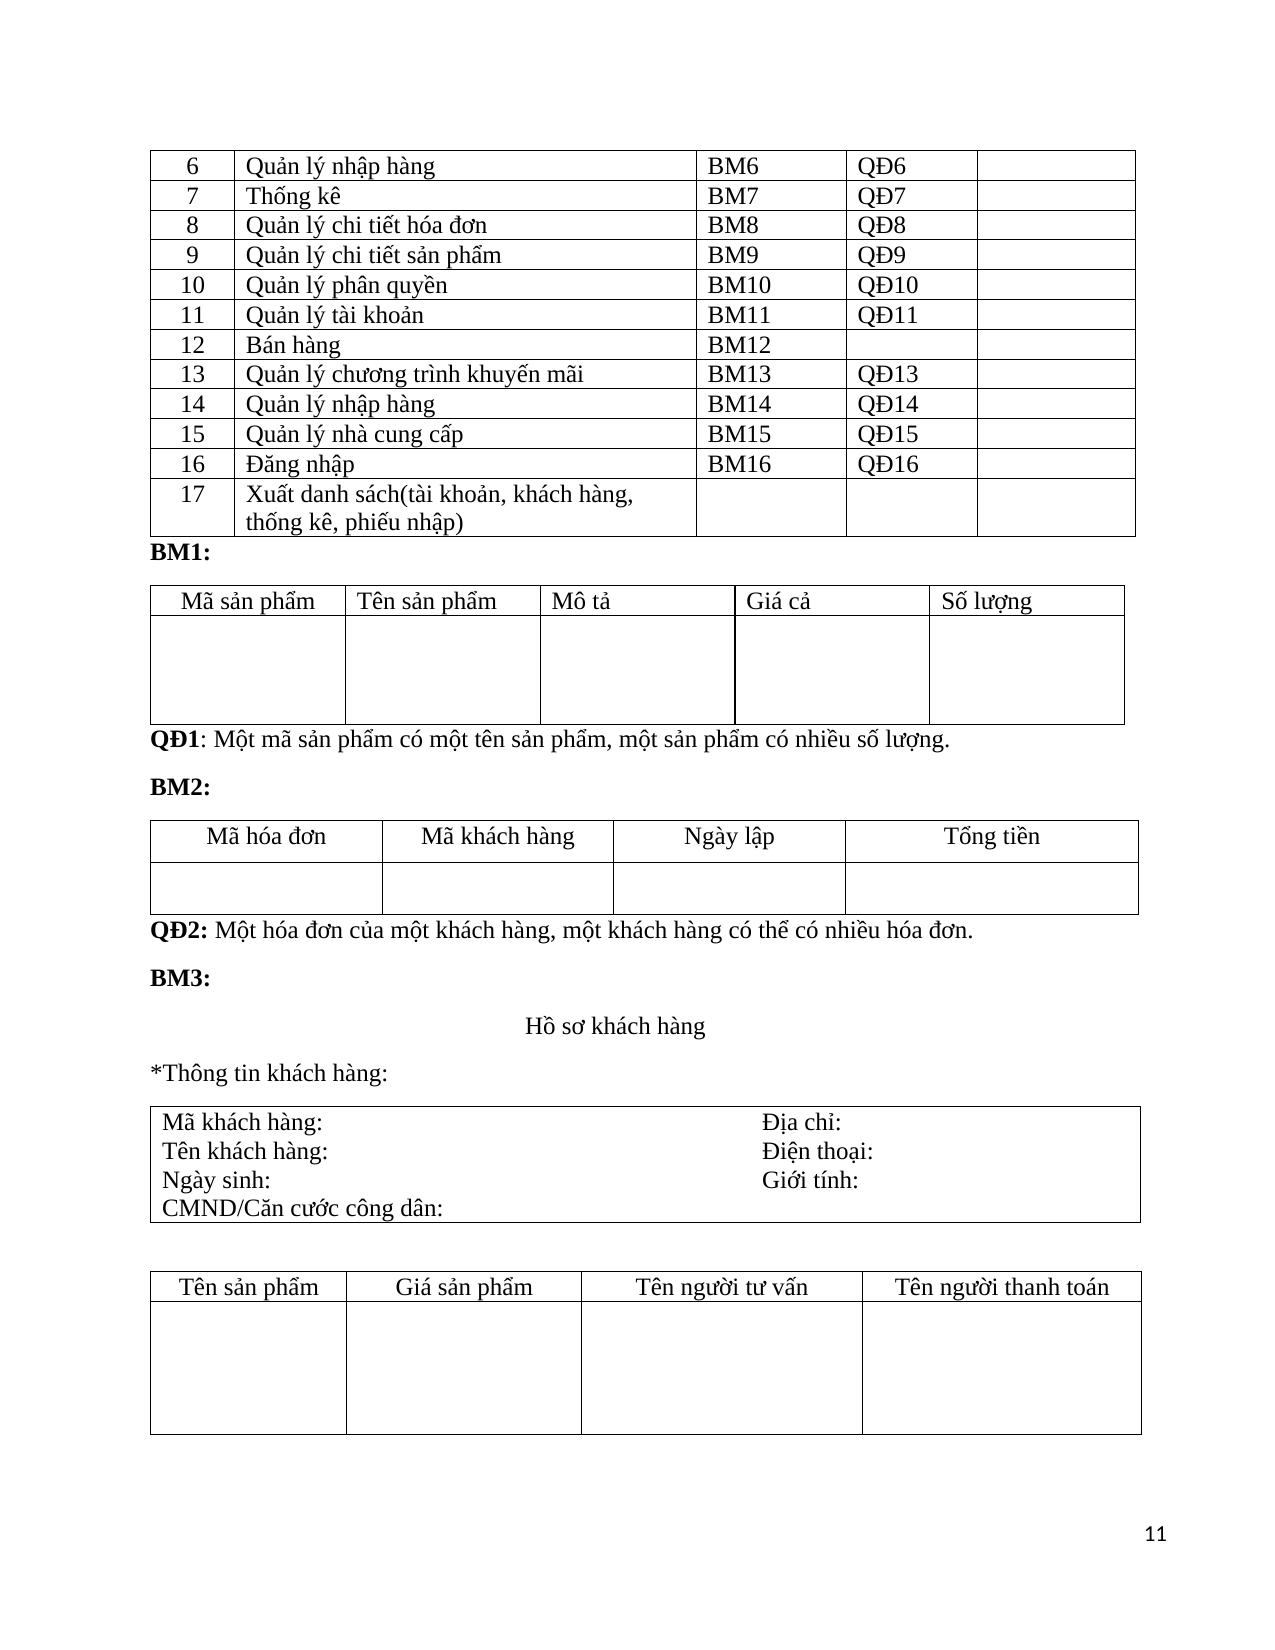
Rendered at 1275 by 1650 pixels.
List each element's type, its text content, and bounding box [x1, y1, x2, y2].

table_cell Quản lý chi tiết hóa đơn [235, 211, 696, 239]
table_cell BM14 [697, 389, 846, 418]
table_header Mã sản phẩm [151, 586, 345, 615]
table_cell [863, 1302, 1141, 1434]
table_cell Thống kê [235, 181, 696, 209]
text Hồ sơ khách hàng [150, 1011, 1167, 1039]
table_cell 13 [151, 360, 234, 388]
text QĐ2: Một hóa đơn của một khách hàng, một khách hàng có thể có nhiều hóa đơn. [150, 915, 1167, 944]
table_cell QĐ6 [847, 151, 977, 180]
table_cell [541, 616, 734, 723]
table_cell BM15 [697, 419, 846, 448]
table_cell 8 [151, 211, 234, 239]
table_header Tên sản phẩm [151, 1272, 346, 1301]
table_cell BM8 [697, 211, 846, 239]
table_header Tên người thanh toán [863, 1272, 1141, 1301]
table_header Số lượng [930, 586, 1124, 615]
table_cell Bán hàng [235, 330, 696, 358]
table_cell BM12 [697, 330, 846, 358]
table_cell Quản lý chương trình khuyến mãi [235, 360, 696, 388]
table_cell 11 [151, 300, 234, 329]
text BM2: [150, 772, 1167, 801]
table_cell [978, 389, 1135, 418]
table_cell [151, 863, 382, 914]
table_cell [847, 479, 977, 536]
table_header Mã hóa đơn [151, 821, 382, 862]
table_cell QĐ13 [847, 360, 977, 388]
table_cell Quản lý phân quyền [235, 270, 696, 299]
table_cell [736, 616, 929, 723]
table_cell 10 [151, 270, 234, 299]
text QĐ1: Một mã sản phẩm có một tên sản phẩm, một sản phẩm có nhiều số lượng. [150, 724, 1167, 753]
table_cell QĐ16 [847, 449, 977, 478]
table_cell [978, 360, 1135, 388]
table_cell QĐ14 [847, 389, 977, 418]
table_cell QĐ10 [847, 270, 977, 299]
table_cell BM16 [697, 449, 846, 478]
table_cell 12 [151, 330, 234, 358]
table_cell [978, 270, 1135, 299]
table_cell BM7 [697, 181, 846, 209]
table_cell Quản lý nhập hàng [235, 151, 696, 180]
table_header Mã khách hàng: Địa chỉ: Tên khách hàng: Điện thoại: Ngày sinh: Giới tính: CMND/Căn cước công dân: [151, 1107, 1140, 1222]
table_cell QĐ8 [847, 211, 977, 239]
table_cell QĐ15 [847, 419, 977, 448]
table_cell Đăng nhập [235, 449, 696, 478]
table_header Tên người tư vấn [582, 1272, 862, 1301]
table_header Giá cả [736, 586, 929, 615]
table_cell BM11 [697, 300, 846, 329]
table_cell Quản lý tài khoản [235, 300, 696, 329]
table_cell [978, 479, 1135, 536]
table_cell QĐ7 [847, 181, 977, 209]
table_cell BM10 [697, 270, 846, 299]
table_cell 9 [151, 240, 234, 269]
table_header Mã khách hàng [383, 821, 613, 862]
table_cell [978, 419, 1135, 448]
table_header Mô tả [541, 586, 734, 615]
table_cell [582, 1302, 862, 1434]
table_header Tổng tiền [846, 821, 1138, 862]
table_header Tên sản phẩm [346, 586, 540, 615]
text BM1: [150, 537, 1167, 566]
table_cell 6 [151, 151, 234, 180]
table_cell BM9 [697, 240, 846, 269]
table_cell [978, 151, 1135, 180]
table_cell 7 [151, 181, 234, 209]
table_cell Quản lý nhập hàng [235, 389, 696, 418]
table_header Ngày lập [614, 821, 845, 862]
table_cell QĐ11 [847, 300, 977, 329]
table_cell 14 [151, 389, 234, 418]
table_cell BM6 [697, 151, 846, 180]
text BM3: [150, 963, 1167, 992]
table_cell [978, 181, 1135, 209]
table_cell Quản lý chi tiết sản phẩm [235, 240, 696, 269]
table_cell BM13 [697, 360, 846, 388]
table_cell [978, 449, 1135, 478]
table_cell [847, 330, 977, 358]
table_cell 16 [151, 449, 234, 478]
table_cell QĐ9 [847, 240, 977, 269]
table_cell 15 [151, 419, 234, 448]
table_header Giá sản phẩm [347, 1272, 581, 1301]
table_cell [151, 1302, 346, 1434]
table_cell [846, 863, 1138, 914]
table_cell [383, 863, 613, 914]
table_cell [346, 616, 540, 723]
table_cell [151, 616, 345, 723]
table_cell Quản lý nhà cung cấp [235, 419, 696, 448]
table_cell 17 [151, 479, 234, 536]
text *Thông tin khách hàng: [150, 1058, 1167, 1087]
table_cell [930, 616, 1124, 723]
table_cell [697, 479, 846, 536]
table_cell [978, 300, 1135, 329]
table_cell [614, 863, 845, 914]
table_cell [978, 330, 1135, 358]
table_cell [978, 211, 1135, 239]
table_cell [347, 1302, 581, 1434]
table_cell Xuất danh sách(tài khoản, khách hàng, thống kê, phiếu nhập) [235, 479, 696, 536]
table_cell [978, 240, 1135, 269]
